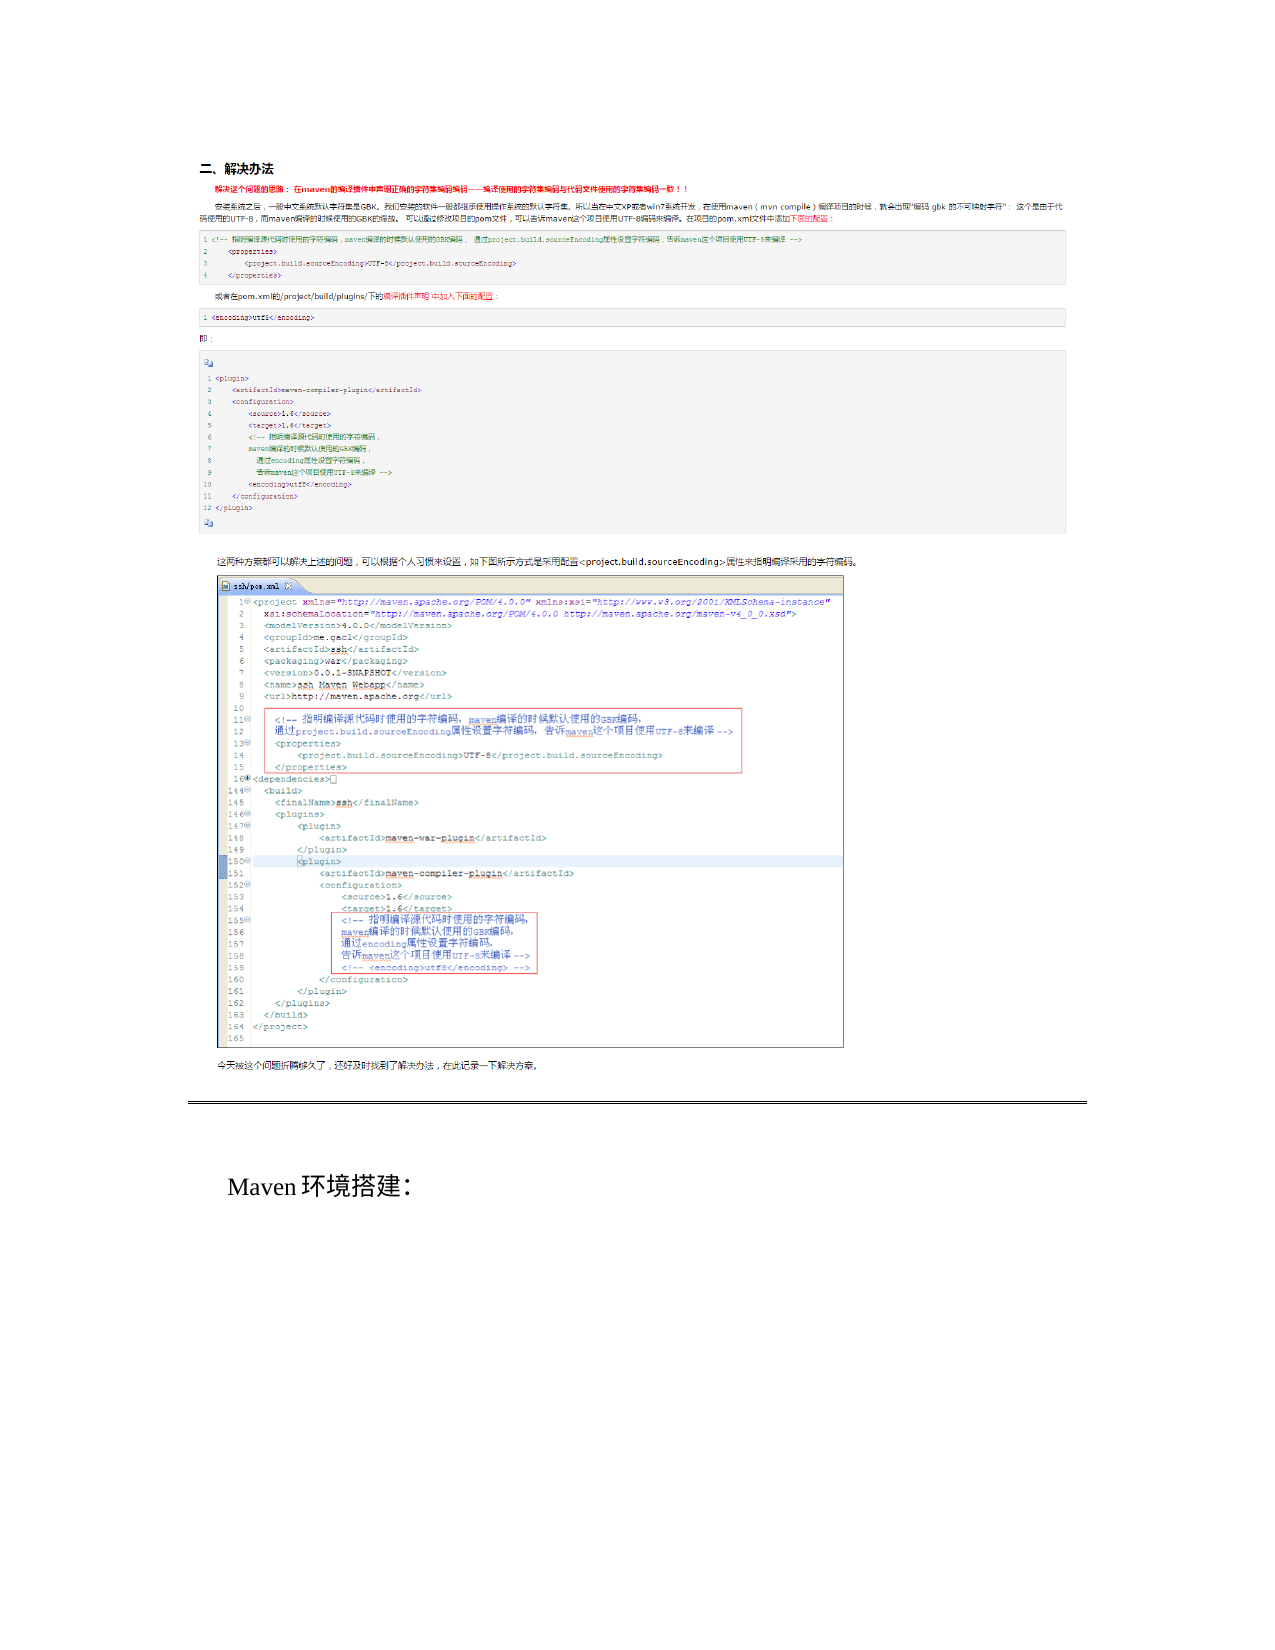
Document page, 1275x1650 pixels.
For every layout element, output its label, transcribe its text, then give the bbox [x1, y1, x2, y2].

picture [187, 548, 1087, 1079]
text Maven环境搭建： [187, 1152, 1087, 1217]
picture [187, 158, 1088, 534]
